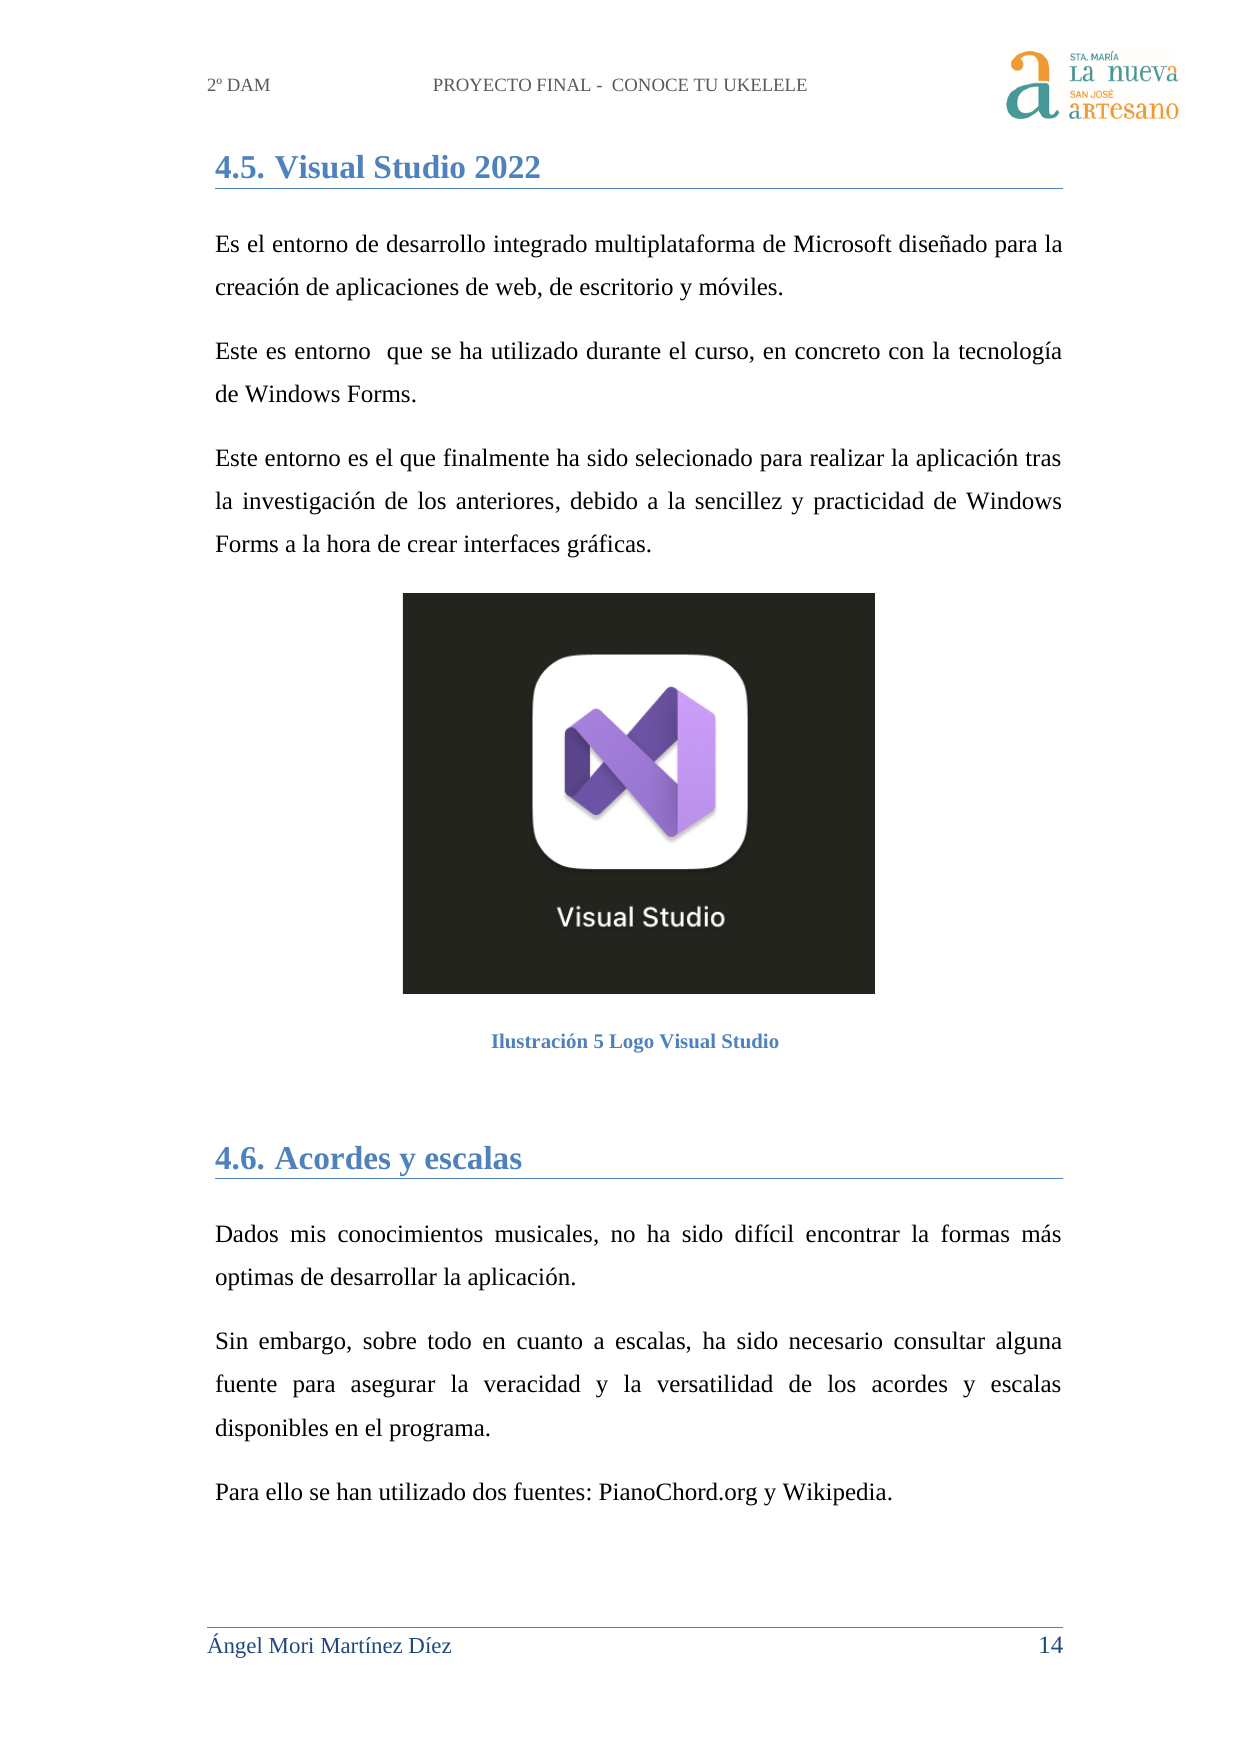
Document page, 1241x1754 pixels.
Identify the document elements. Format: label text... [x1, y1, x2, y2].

text Este es entorno que se ha utilizado durante el curso, en concreto con la tecnología de Windows Forms. [215, 336, 1063, 408]
picture [1006, 47, 1179, 121]
text Dados mis conocimientos musicales, no ha sido difícil encontrar la formas más optimas de desarrollar la aplicación. [215, 1219, 1063, 1291]
text Para ello se han utilizado dos fuentes: PianoChord.org y Wikipedia. [215, 1477, 1063, 1505]
text Es el entorno de desarrollo integrado multiplataforma de Microsoft diseñado para la creación de aplicaciones de web, de escritorio y móviles. [215, 229, 1063, 301]
text Ilustración 5 Logo Visual Studio [207, 1029, 1063, 1053]
text Sin embargo, sobre todo en cuanto a escalas, ha sido necesario consultar alguna fuente para asegurar la veracidad y la versatilidad de los acordes y escalas disponibles en el programa. [215, 1326, 1063, 1441]
subtitle Visual Studio 2022 [215, 148, 1063, 188]
subtitle Acordes y escalas [215, 1138, 1063, 1178]
text Este entorno es el que finalmente ha sido selecionado para realizar la aplicación tras la investigación de los anteriores, debido a la sencillez y practicidad de Windows Forms a la hora de crear interfaces gráficas. [215, 443, 1063, 558]
picture [402, 593, 875, 994]
